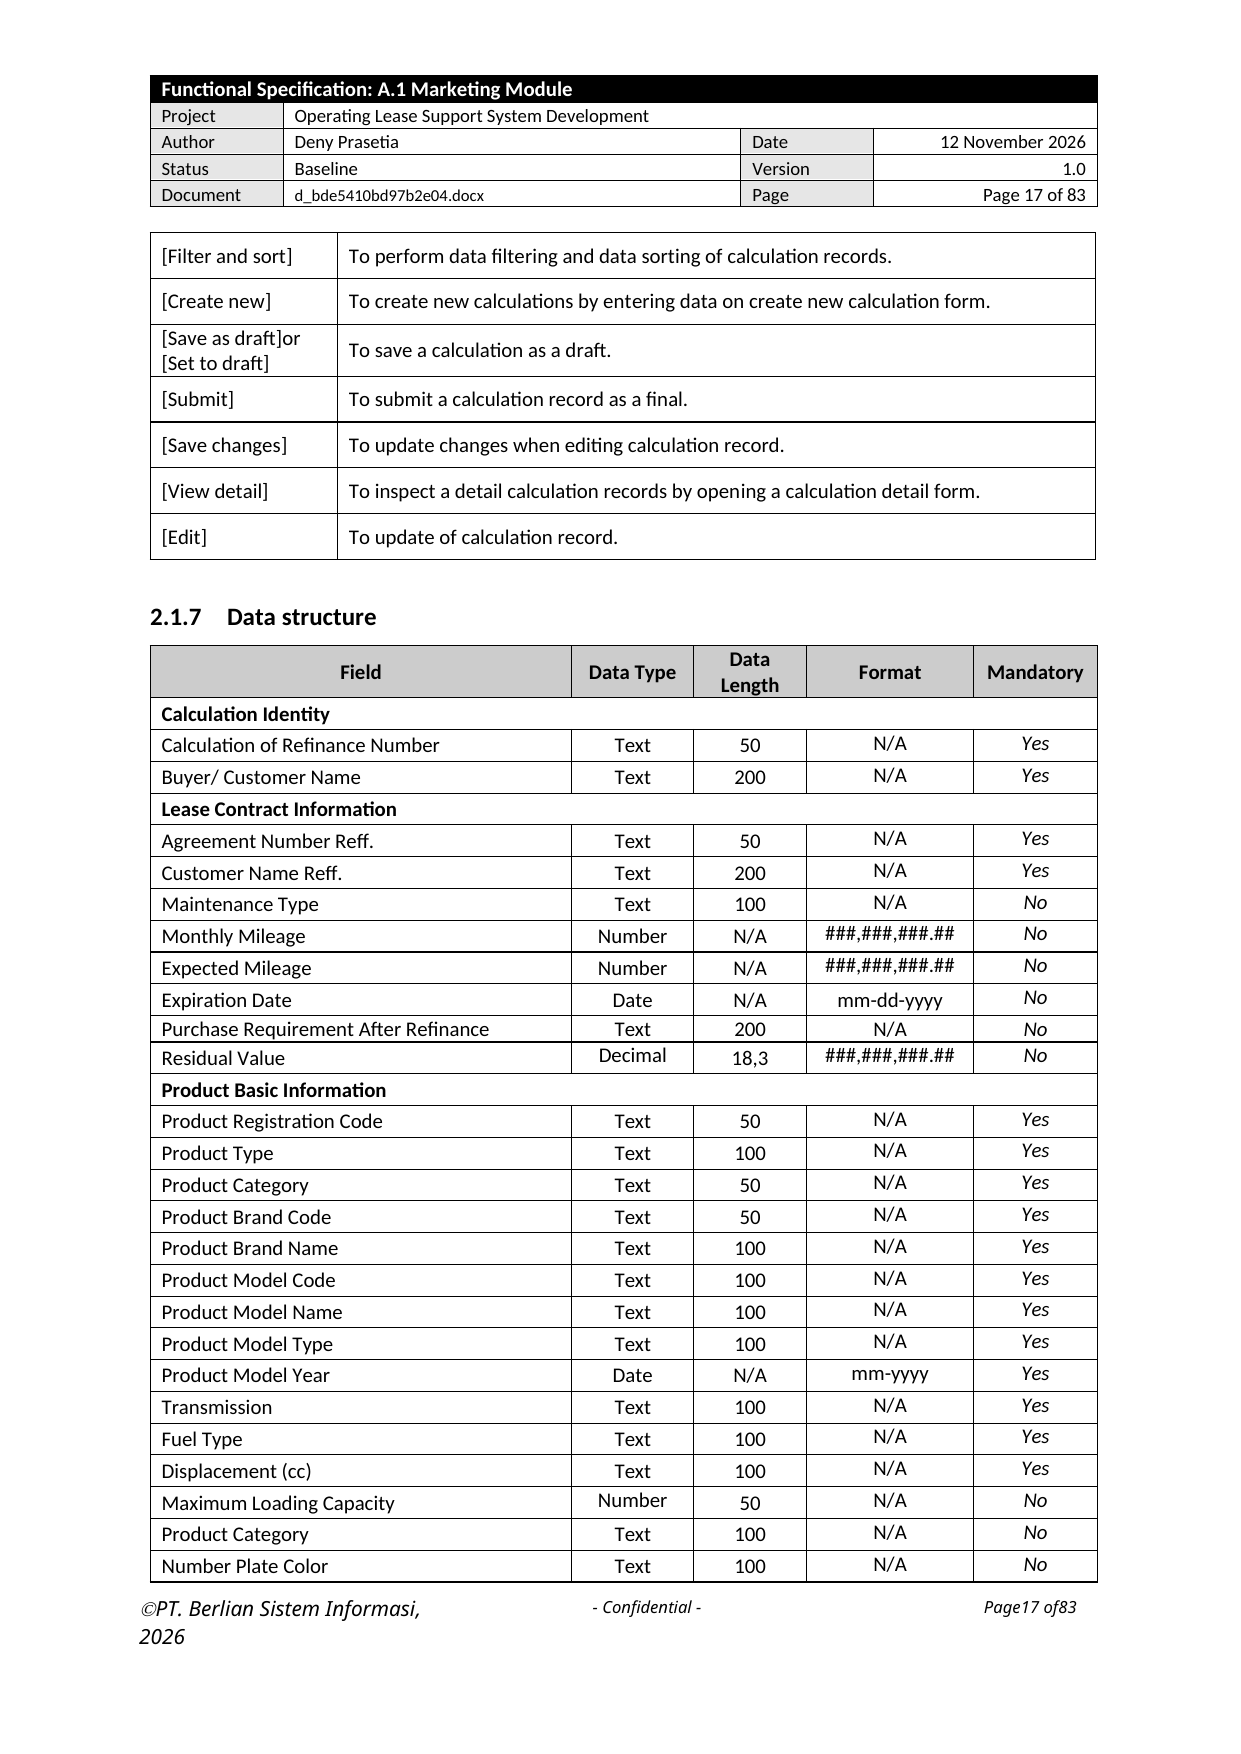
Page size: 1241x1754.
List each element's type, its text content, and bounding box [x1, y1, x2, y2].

table_cell Yes [974, 1138, 1097, 1168]
table_cell Expiration Date [151, 984, 571, 1015]
table_cell N/A [694, 921, 806, 951]
table_cell N/A [807, 1551, 973, 1581]
table_cell Agreement Number Reff. [151, 825, 571, 856]
table_cell 100 [694, 1519, 806, 1550]
table_cell N/A [807, 825, 973, 856]
table_cell N/A [694, 1360, 806, 1391]
table_cell Number [572, 953, 693, 983]
table_cell Calculation Identity [151, 698, 1097, 729]
table_cell To submit a calculation record as a final. [338, 377, 1095, 421]
table_cell Number [572, 921, 693, 951]
table_cell N/A [807, 889, 973, 919]
table_cell N/A [807, 1328, 973, 1359]
table_cell [View detail] [151, 468, 337, 513]
table_cell Product Basic Information [151, 1074, 1097, 1105]
table_cell 50 [694, 1170, 806, 1200]
table_cell N/A [807, 1201, 973, 1232]
table_cell Text [572, 1392, 693, 1423]
table_cell Text [572, 1455, 693, 1486]
table_cell Yes [974, 1233, 1097, 1264]
table_header Data Length [694, 646, 806, 697]
table_cell No [974, 1016, 1097, 1041]
table_cell N/A [807, 762, 973, 792]
table_cell Expected Mileage [151, 953, 571, 983]
table_cell Text [572, 762, 693, 792]
table_cell Yes [974, 730, 1097, 761]
table_cell mm-yyyy [807, 1360, 973, 1391]
table_cell Text [572, 1328, 693, 1359]
table_cell 100 [694, 1265, 806, 1296]
table_cell No [974, 921, 1097, 951]
table_cell N/A [807, 1265, 973, 1296]
subtitle Data structure [150, 601, 1090, 631]
table_cell N/A [807, 1138, 973, 1168]
table_cell To perform data filtering and data sorting of calculation records. [338, 233, 1095, 278]
table_cell N/A [807, 1519, 973, 1550]
table_cell Yes [974, 1392, 1097, 1423]
table_cell N/A [807, 1016, 973, 1041]
table_cell Text [572, 1265, 693, 1296]
table_cell 100 [694, 1551, 806, 1581]
table_cell 100 [694, 1297, 806, 1327]
table_cell N/A [694, 984, 806, 1015]
table_header Format [807, 646, 973, 697]
table_cell [Submit] [151, 377, 337, 421]
table_cell Number [572, 1487, 693, 1518]
table_cell Yes [974, 1424, 1097, 1454]
table_cell Text [572, 1233, 693, 1264]
table_cell N/A [807, 1233, 973, 1264]
table_cell Product Brand Name [151, 1233, 571, 1264]
table_cell To create new calculations by entering data on create new calculation form. [338, 279, 1095, 324]
table_cell Yes [974, 762, 1097, 792]
table_cell 100 [694, 1328, 806, 1359]
table_cell Lease Contract Information [151, 794, 1097, 824]
table_cell Date [572, 984, 693, 1015]
table_cell Residual Value [151, 1043, 571, 1073]
table_cell Yes [974, 1455, 1097, 1486]
table_cell 200 [694, 1016, 806, 1041]
table_cell Text [572, 1551, 693, 1581]
table_cell N/A [807, 1487, 973, 1518]
table_cell Text [572, 1106, 693, 1137]
table_cell 50 [694, 1201, 806, 1232]
table_cell Yes [974, 825, 1097, 856]
table_cell [Save changes] [151, 423, 337, 467]
table_cell 100 [694, 1392, 806, 1423]
table_cell 50 [694, 730, 806, 761]
table_cell Yes [974, 1328, 1097, 1359]
table_cell Date [572, 1360, 693, 1391]
table_cell 50 [694, 1487, 806, 1518]
table_cell Purchase Requirement After Refinance [151, 1016, 571, 1041]
table_cell N/A [807, 1106, 973, 1137]
table_cell Customer Name Reff. [151, 857, 571, 888]
table_cell No [974, 1487, 1097, 1518]
table_cell Text [572, 1519, 693, 1550]
table_cell Text [572, 1201, 693, 1232]
table_cell Yes [974, 857, 1097, 888]
table_cell 100 [694, 1424, 806, 1454]
table_cell [Filter and sort] [151, 233, 337, 278]
table_cell 18,3 [694, 1043, 806, 1073]
table_cell Maximum Loading Capacity [151, 1487, 571, 1518]
table_cell ###,###,###.## [807, 1043, 973, 1073]
table_cell To save a calculation as a draft. [338, 325, 1095, 376]
table_cell N/A [807, 730, 973, 761]
table_cell Monthly Mileage [151, 921, 571, 951]
table_cell Product Model Type [151, 1328, 571, 1359]
table_cell Product Category [151, 1519, 571, 1550]
table_cell Buyer/ Customer Name [151, 762, 571, 792]
table_cell Text [572, 1016, 693, 1041]
table_cell Yes [974, 1201, 1097, 1232]
table_cell Decimal [572, 1043, 693, 1073]
table_cell No [974, 953, 1097, 983]
table_cell ###,###,###.## [807, 953, 973, 983]
table_cell Yes [974, 1170, 1097, 1200]
table_cell Product Brand Code [151, 1201, 571, 1232]
table_cell [Save as draft]or [Set to draft] [151, 325, 337, 376]
table_cell Calculation of Refinance Number [151, 730, 571, 761]
table_cell N/A [807, 1392, 973, 1423]
table_cell Yes [974, 1297, 1097, 1327]
table_cell [Edit] [151, 514, 337, 559]
table_cell 200 [694, 762, 806, 792]
table_cell 50 [694, 825, 806, 856]
table_cell No [974, 1519, 1097, 1550]
table_cell N/A [807, 1297, 973, 1327]
table_header Data Type [572, 646, 693, 697]
table_cell Number Plate Color [151, 1551, 571, 1581]
table_cell Transmission [151, 1392, 571, 1423]
table_cell Yes [974, 1265, 1097, 1296]
table_cell 100 [694, 1455, 806, 1486]
table_cell Text [572, 1138, 693, 1168]
table_cell No [974, 889, 1097, 919]
table_header Field [151, 646, 571, 697]
table_cell Product Model Year [151, 1360, 571, 1391]
table_cell Maintenance Type [151, 889, 571, 919]
table_cell N/A [807, 1455, 973, 1486]
table_cell Yes [974, 1360, 1097, 1391]
table_cell Text [572, 857, 693, 888]
table_cell 50 [694, 1106, 806, 1137]
table_cell Text [572, 730, 693, 761]
table_cell N/A [807, 1170, 973, 1200]
table_cell Product Registration Code [151, 1106, 571, 1137]
table_cell Text [572, 825, 693, 856]
table_cell ###,###,###.## [807, 921, 973, 951]
table_cell Fuel Type [151, 1424, 571, 1454]
table_cell N/A [807, 1424, 973, 1454]
table_cell Yes [974, 1106, 1097, 1137]
table_cell Text [572, 1424, 693, 1454]
table_header Mandatory [974, 646, 1097, 697]
table_cell N/A [807, 857, 973, 888]
table_cell No [974, 1043, 1097, 1073]
table_cell Text [572, 1297, 693, 1327]
table_cell To update of calculation record. [338, 514, 1095, 559]
table_cell To update changes when editing calculation record. [338, 423, 1095, 467]
table_cell No [974, 984, 1097, 1015]
table_cell [Create new] [151, 279, 337, 324]
table_cell Product Model Name [151, 1297, 571, 1327]
table_cell No [974, 1551, 1097, 1581]
table_cell Text [572, 1170, 693, 1200]
table_cell 200 [694, 857, 806, 888]
table_cell 100 [694, 889, 806, 919]
table_cell 100 [694, 1233, 806, 1264]
table_cell Product Type [151, 1138, 571, 1168]
table_cell Displacement (cc) [151, 1455, 571, 1486]
table_cell Text [572, 889, 693, 919]
table_cell N/A [694, 953, 806, 983]
table_cell Product Category [151, 1170, 571, 1200]
table_cell Product Model Code [151, 1265, 571, 1296]
table_cell 100 [694, 1138, 806, 1168]
table_cell To inspect a detail calculation records by opening a calculation detail form. [338, 468, 1095, 513]
table_cell mm-dd-yyyy [807, 984, 973, 1015]
